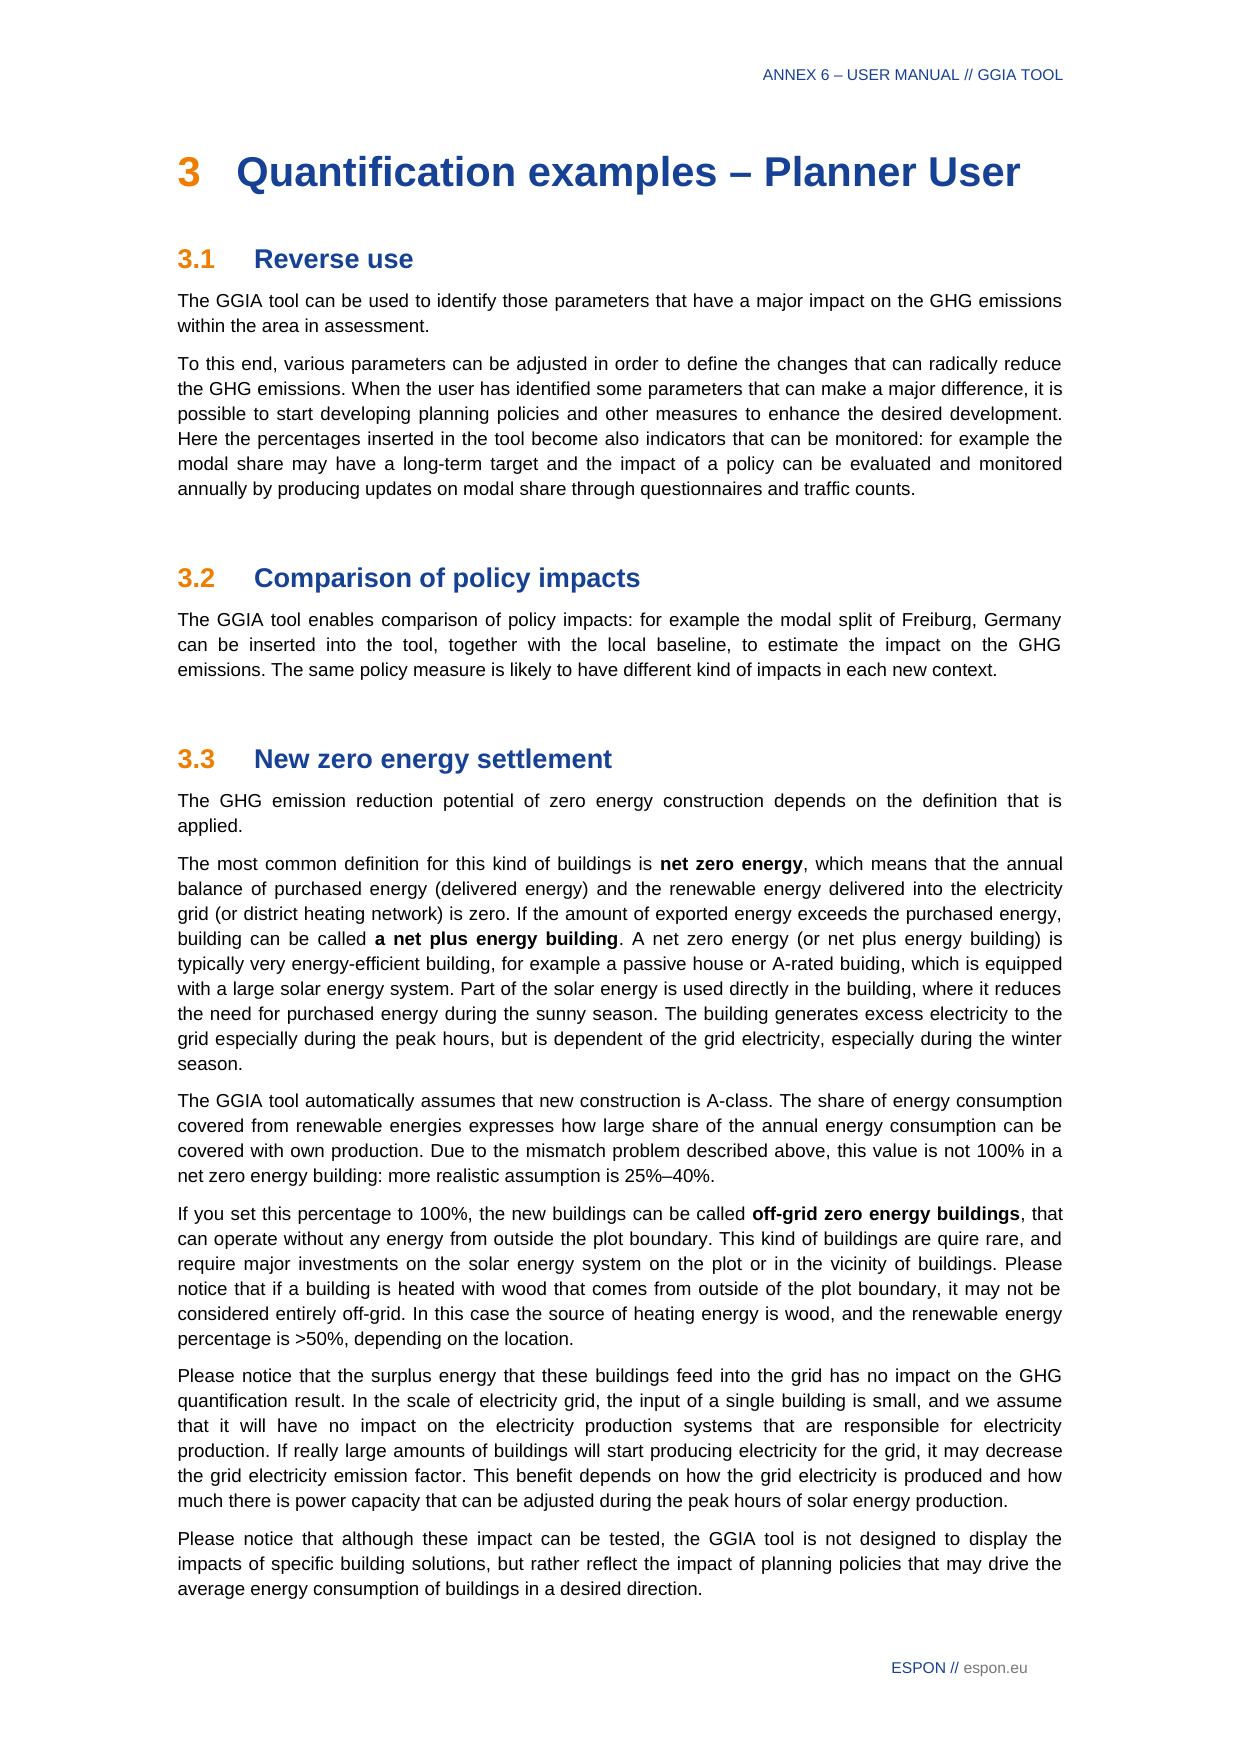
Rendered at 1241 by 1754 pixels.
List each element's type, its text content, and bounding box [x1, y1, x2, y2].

text Please notice that the surplus energy that these buildings feed into the grid has no impact on the GHG quantification result. In the scale of electricity grid, the input of a single building is small, and we assume that it will have no impact on the electricity production systems that are responsible for electricity production. If really large amounts of buildings will start producing electricity for the grid, it may decrease the grid electricity emission factor. This benefit depends on how the grid electricity is produced and how much there is power capacity that can be adjusted during the peak hours of solar energy production. [177, 1362, 1063, 1512]
subtitle Reverse use [177, 243, 1063, 274]
text The GGIA tool enables comparison of policy impacts: for example the modal split of Freiburg, Germany can be inserted into the tool, together with the local baseline, to estimate the impact on the GHG emissions. The same policy measure is likely to have different kind of impacts in each new context. [177, 605, 1063, 680]
text The GGIA tool can be used to identify those parameters that have a major impact on the GHG emissions within the area in assessment. [177, 287, 1063, 337]
text The GHG emission reduction potential of zero energy construction depends on the definition that is applied. [177, 787, 1063, 837]
text Please notice that although these impact can be tested, the GGIA tool is not designed to display the impacts of specific building solutions, but rather reflect the impact of planning policies that may drive the average energy consumption of buildings in a desired direction. [177, 1524, 1063, 1599]
subtitle Quantification examples – Planner User [177, 148, 1063, 196]
text The most common definition for this kind of buildings is net zero energy, which means that the annual balance of purchased energy (delivered energy) and the renewable energy delivered into the electricity grid (or district heating network) is zero. If the amount of exported energy exceeds the purchased energy, building can be called a net plus energy building. A net zero energy (or net plus energy building) is typically very energy-efficient building, for example a passive house or A-rated buiding, which is equipped with a large solar energy system. Part of the solar energy is used directly in the building, where it reduces the need for purchased energy during the sunny season. The building generates excess electricity to the grid especially during the peak hours, but is dependent of the grid electricity, especially during the winter season. [177, 849, 1063, 1074]
subtitle Comparison of policy impacts [177, 562, 1063, 593]
text If you set this percentage to 100%, the new buildings can be called off-grid zero energy buildings, that can operate without any energy from outside the plot boundary. This kind of buildings are quire rare, and require major investments on the solar energy system on the plot or in the vicinity of buildings. Please notice that if a building is heated with wood that comes from outside of the plot boundary, it may not be considered entirely off-grid. In this case the source of heating energy is wood, and the renewable energy percentage is >50%, depending on the location. [177, 1199, 1063, 1349]
subtitle New zero energy settlement [177, 743, 1063, 774]
text To this end, various parameters can be adjusted in order to define the changes that can radically reduce the GHG emissions. When the user has identified some parameters that can make a major difference, it is possible to start developing planning policies and other measures to enhance the desired development. Here the percentages inserted in the tool become also indicators that can be monitored: for example the modal share may have a long-term target and the impact of a policy can be evaluated and monitored annually by producing updates on modal share through questionnaires and traffic counts. [177, 349, 1063, 499]
text The GGIA tool automatically assumes that new construction is A-class. The share of energy consumption covered from renewable energies expresses how large share of the annual energy consumption can be covered with own production. Due to the mismatch problem described above, this value is not 100% in a net zero energy building: more realistic assumption is 25%–40%. [177, 1087, 1063, 1187]
